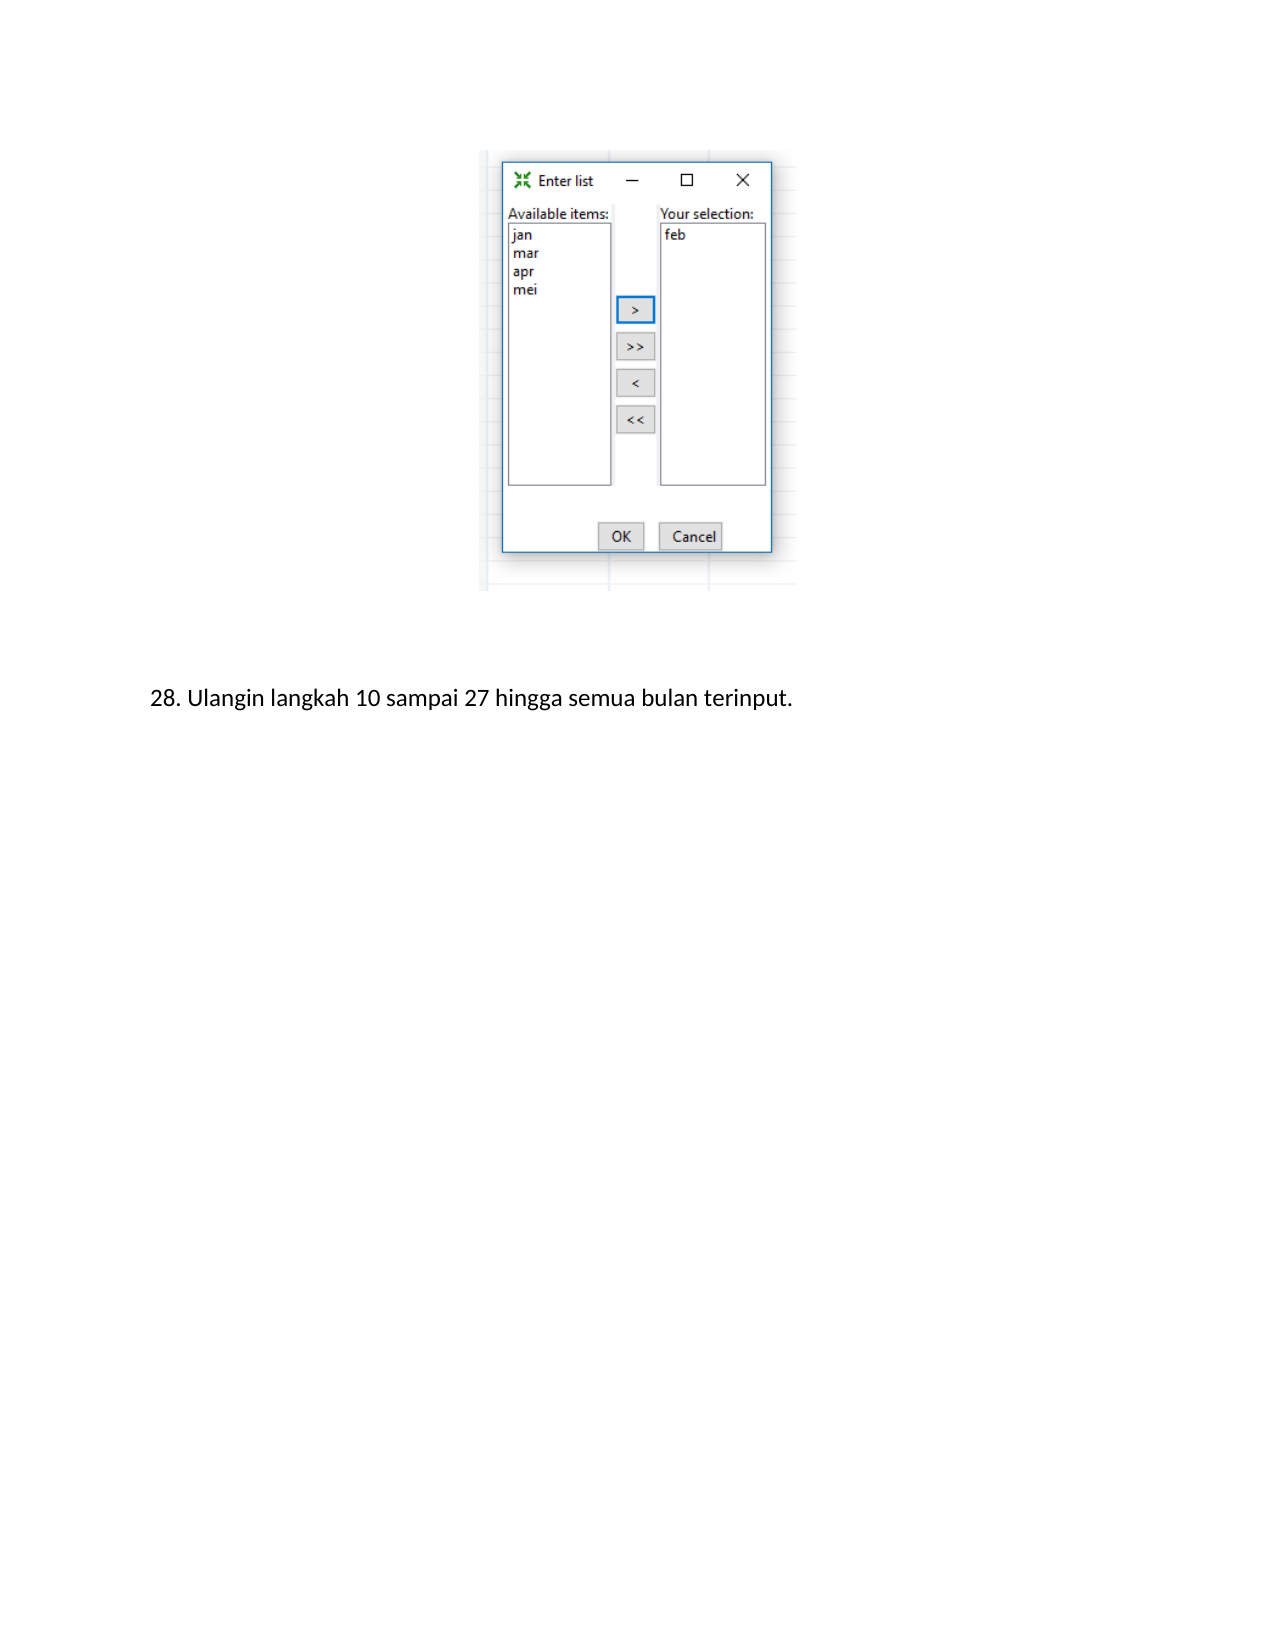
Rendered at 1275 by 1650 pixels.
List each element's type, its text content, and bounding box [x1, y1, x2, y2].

picture [478, 150, 797, 591]
text 28. Ulangin langkah 10 sampai 27 hingga semua bulan terinput. [150, 682, 1125, 712]
